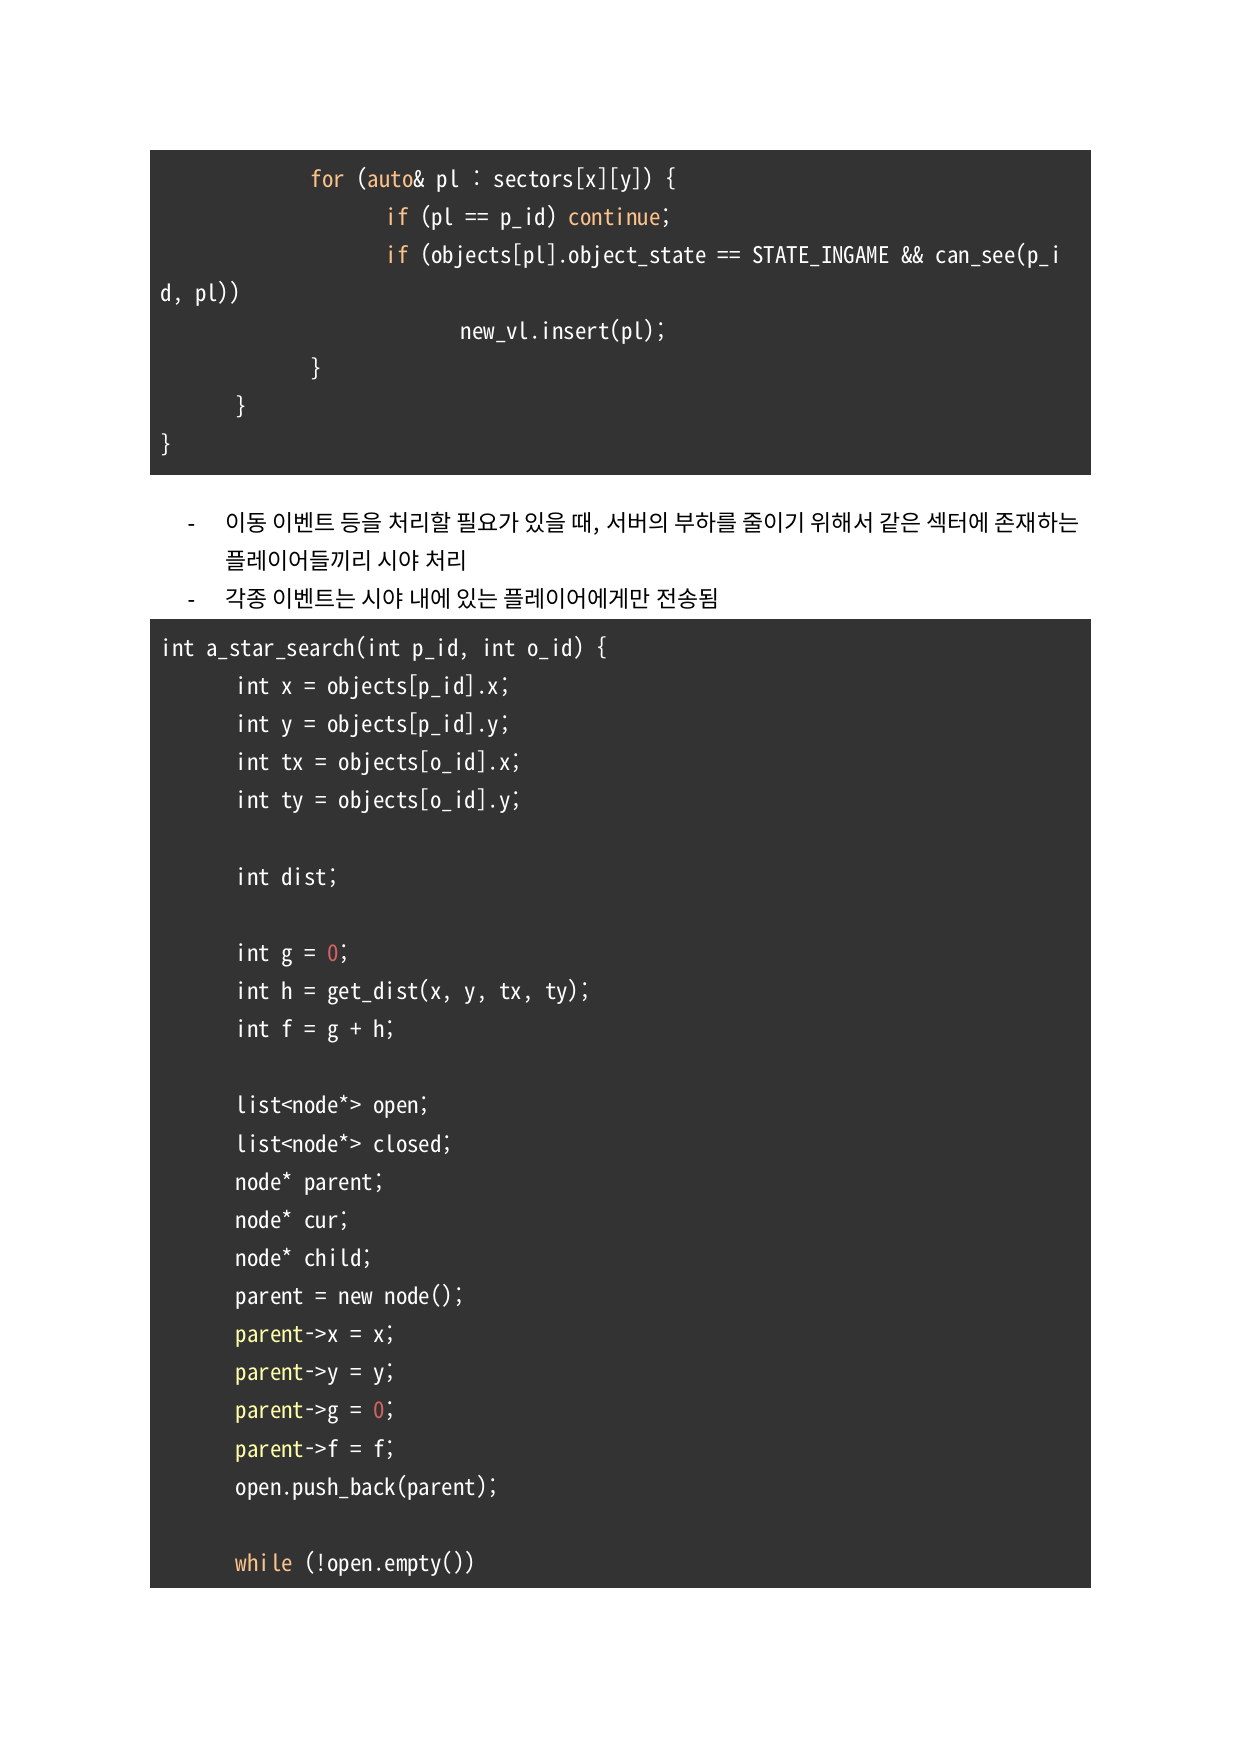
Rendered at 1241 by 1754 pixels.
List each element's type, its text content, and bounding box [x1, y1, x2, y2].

list 이동 이벤트 등을 처리할 필요가 있을 때, 서버의 부하를 줄이기 위해서 같은 섹터에 존재하는 플레이어들끼리 시야 처리 [187, 505, 1090, 576]
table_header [150, 619, 1091, 1588]
list 각종 이벤트는 시야 내에 있는 플레이어에게만 전송됨 [187, 581, 1090, 614]
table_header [150, 150, 1091, 475]
